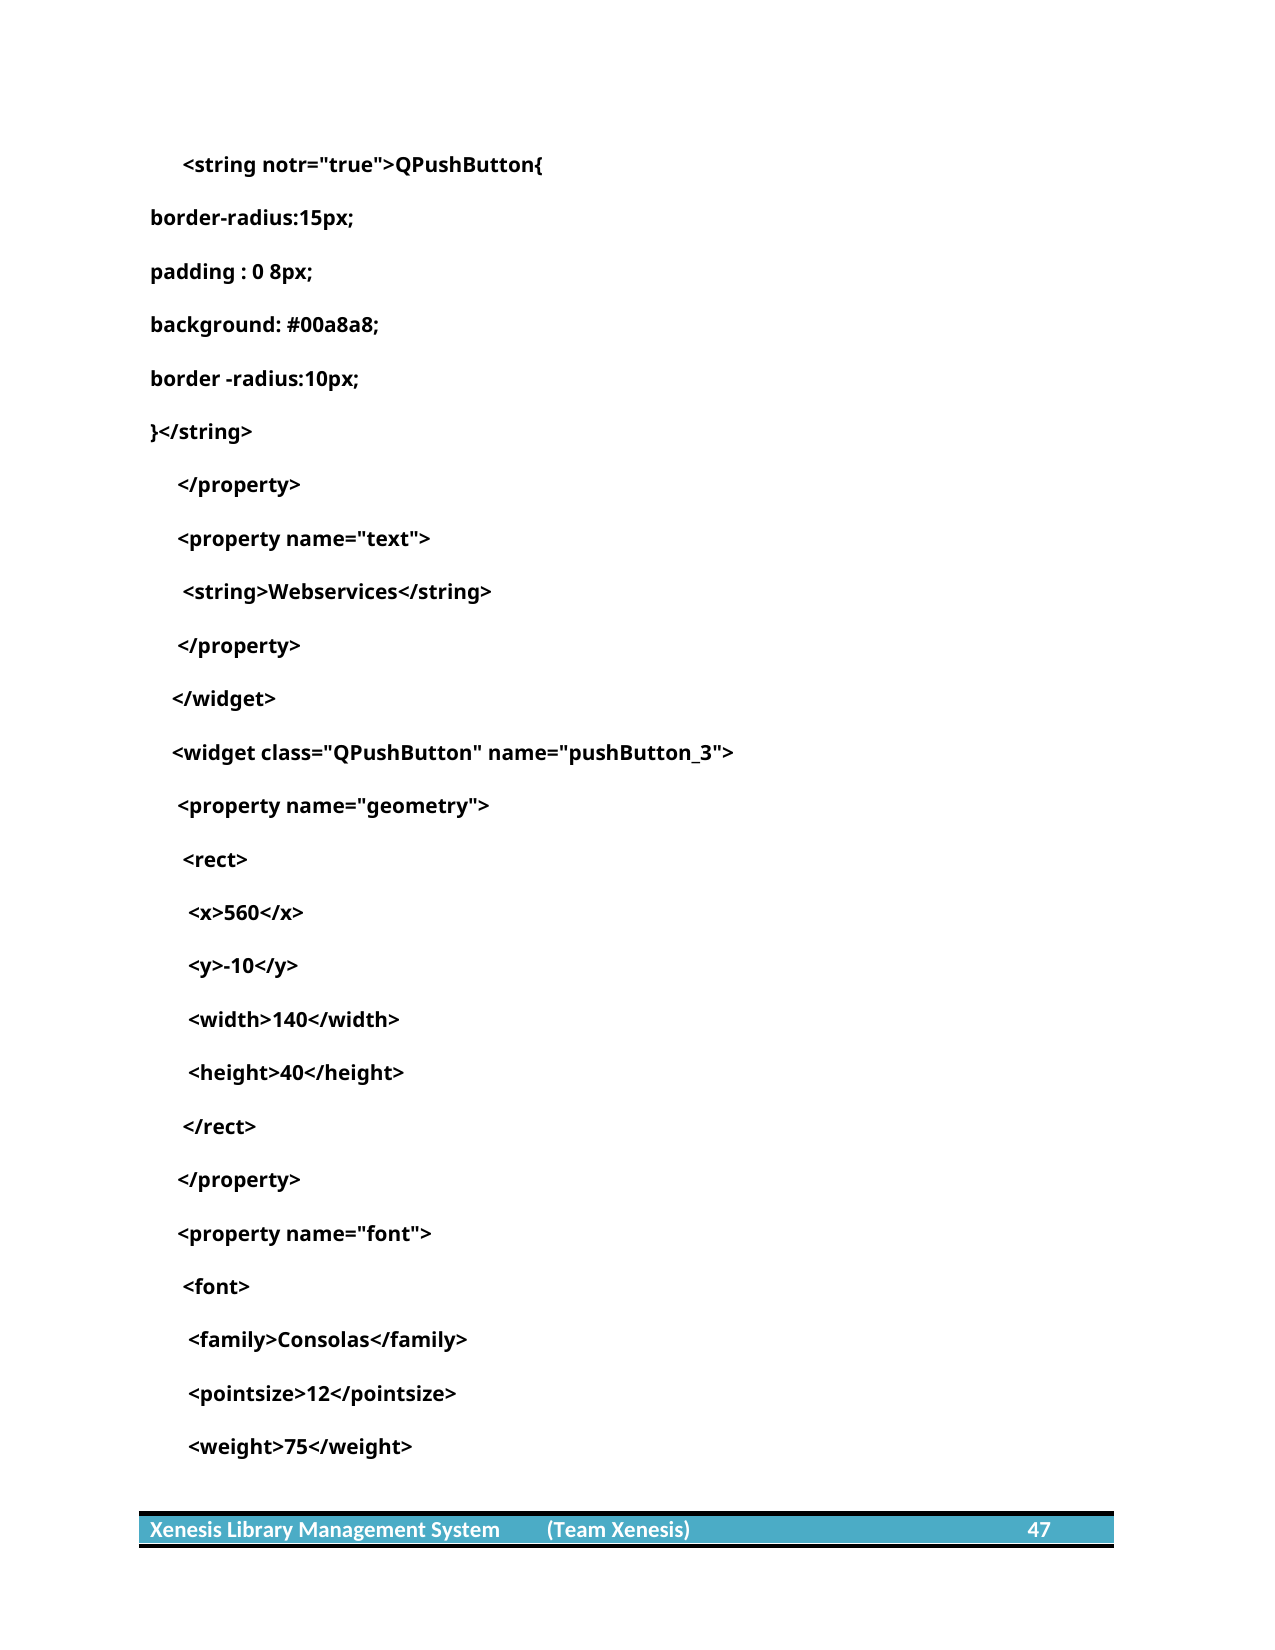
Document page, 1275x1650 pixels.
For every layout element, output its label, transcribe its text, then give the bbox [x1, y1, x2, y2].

text }</string> [150, 417, 1125, 446]
text <property name="font"> [150, 1219, 1125, 1247]
text <weight>75</weight> [150, 1432, 1125, 1461]
text </widget> [150, 684, 1125, 713]
text <width>140</width> [150, 1005, 1125, 1033]
text <string>Webservices</string> [150, 577, 1125, 606]
text <font> [150, 1272, 1125, 1301]
text <pointsize>12</pointsize> [150, 1379, 1125, 1407]
text <string notr="true">QPushButton{ [150, 150, 1125, 178]
text <x>560</x> [150, 898, 1125, 927]
text </rect> [150, 1112, 1125, 1140]
text <property name="geometry"> [150, 791, 1125, 820]
text <family>Consolas</family> [150, 1326, 1125, 1354]
text </property> [150, 1165, 1125, 1194]
text <widget class="QPushButton" name="pushButton_3"> [150, 738, 1125, 766]
text border -radius:10px; [150, 364, 1125, 392]
text background: #00a8a8; [150, 310, 1125, 339]
text padding : 0 8px; [150, 257, 1125, 285]
text <rect> [150, 845, 1125, 873]
text </property> [150, 471, 1125, 499]
text <y>-10</y> [150, 952, 1125, 980]
text <height>40</height> [150, 1058, 1125, 1087]
text border-radius:15px; [150, 203, 1125, 232]
text <property name="text"> [150, 524, 1125, 552]
text </property> [150, 631, 1125, 659]
